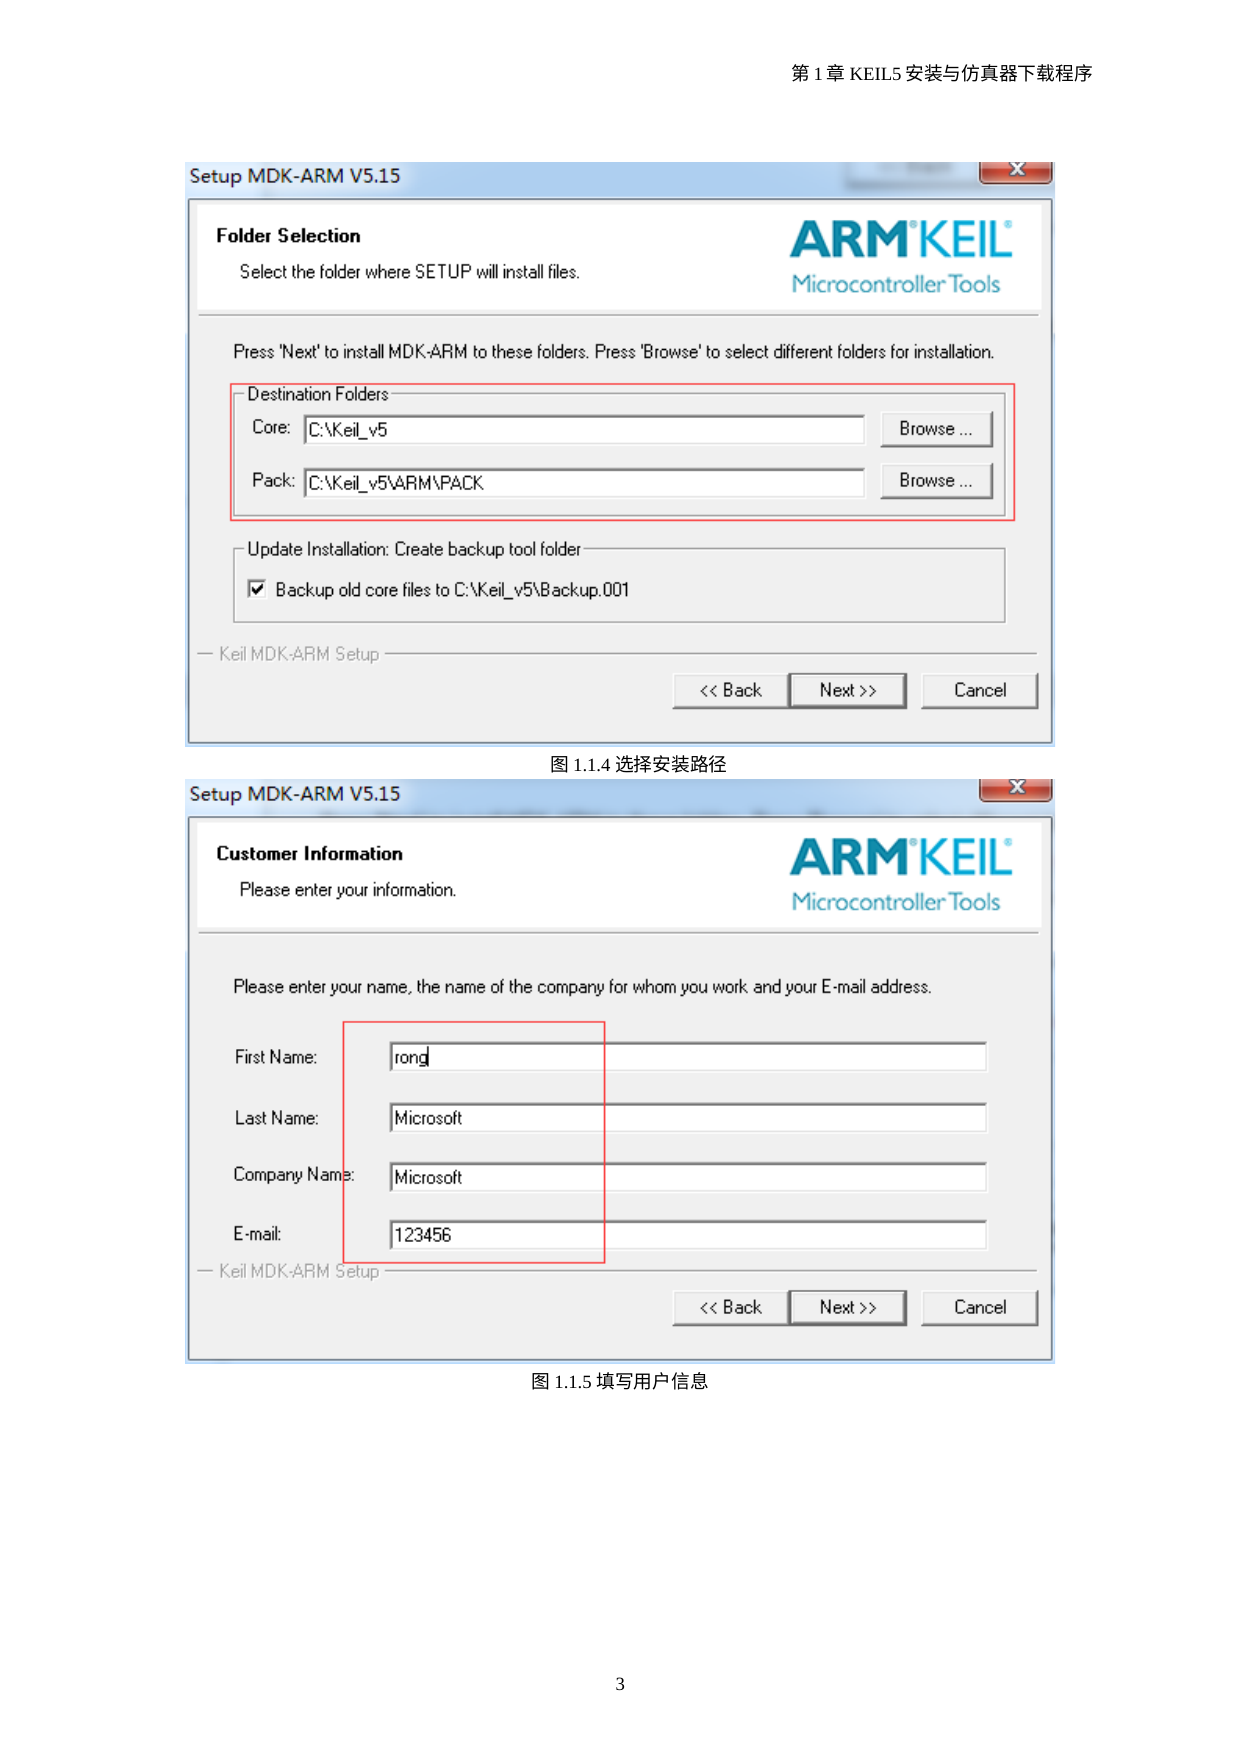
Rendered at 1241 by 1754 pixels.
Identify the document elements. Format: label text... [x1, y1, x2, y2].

picture [185, 162, 1056, 747]
text 图1.1.4 选择安装路径 [148, 747, 1092, 779]
text 图1.1.5 填写用户信息 [148, 1364, 1092, 1397]
picture [185, 779, 1056, 1364]
